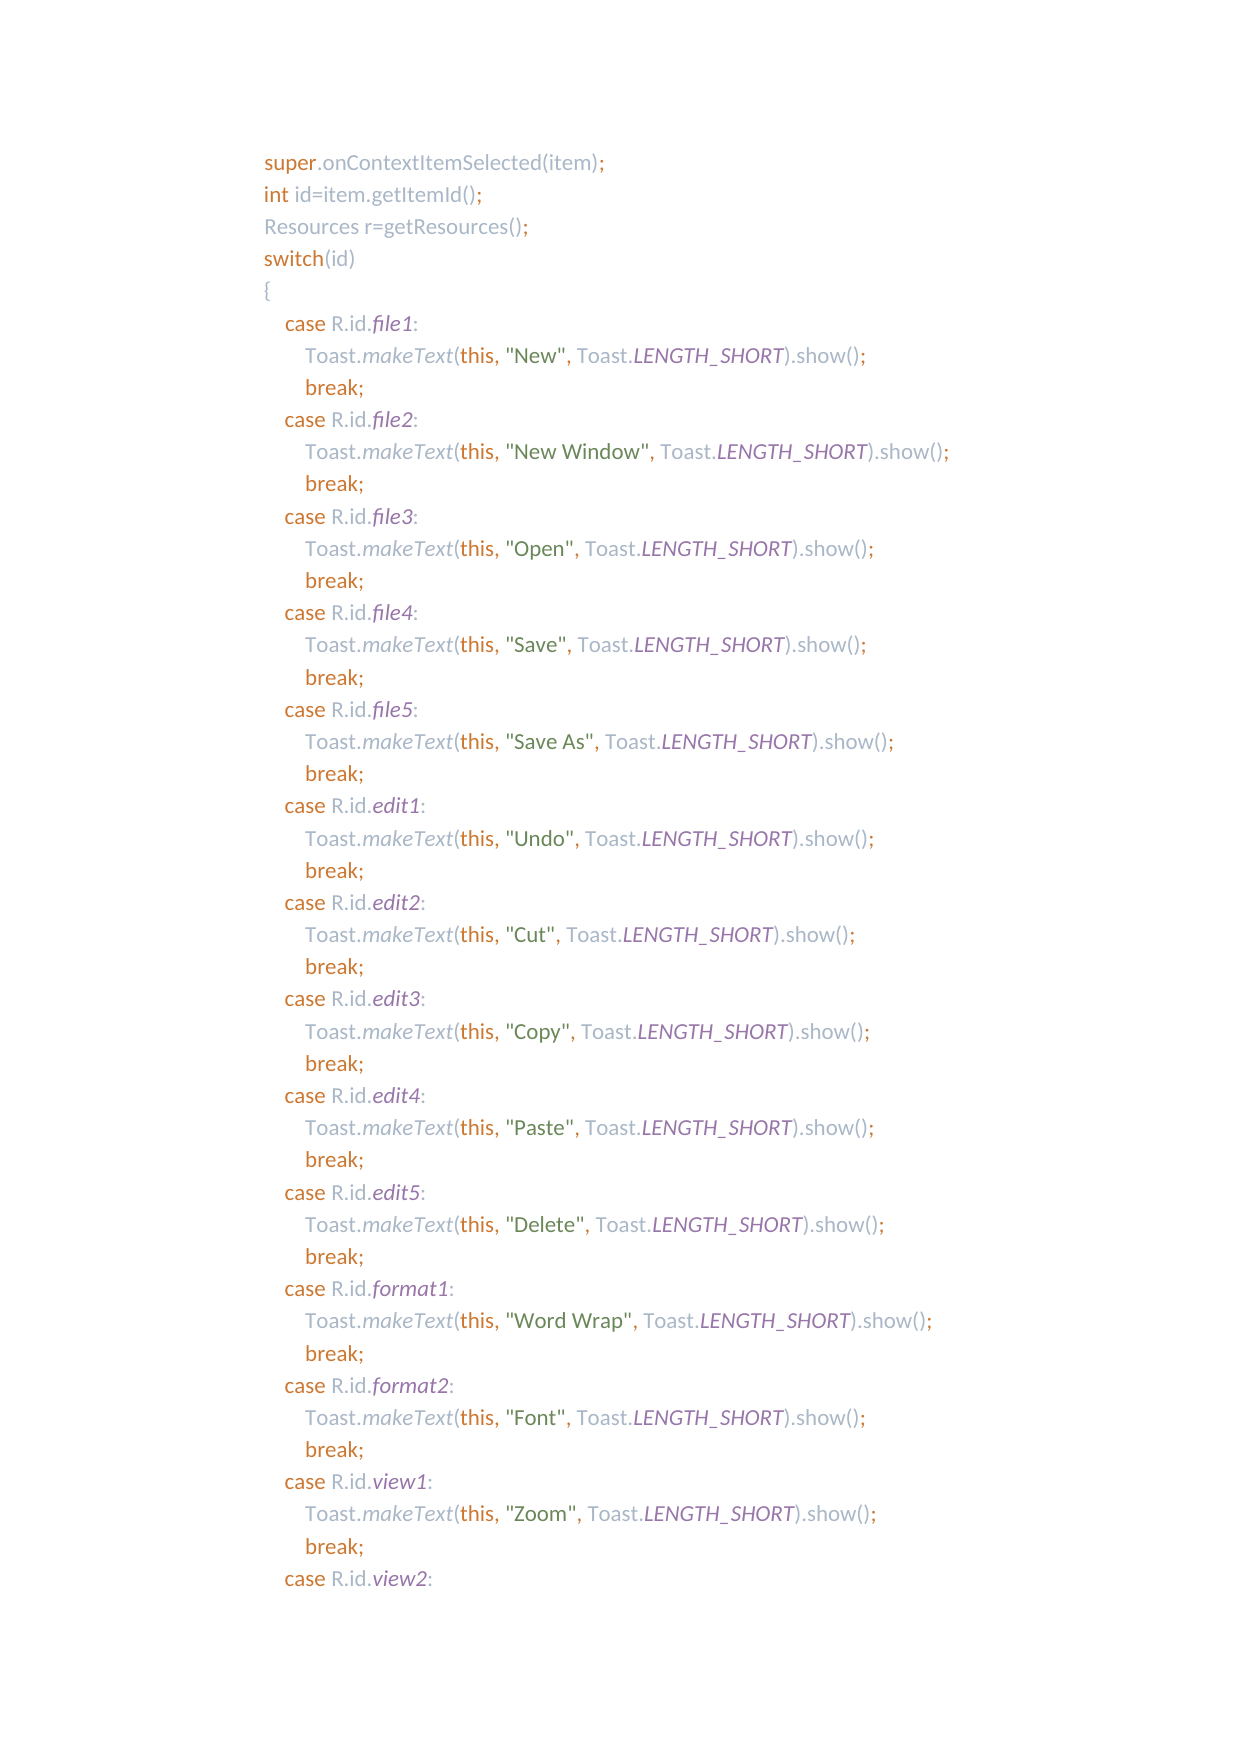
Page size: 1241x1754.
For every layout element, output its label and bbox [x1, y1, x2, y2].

list [223, 148, 1092, 1592]
